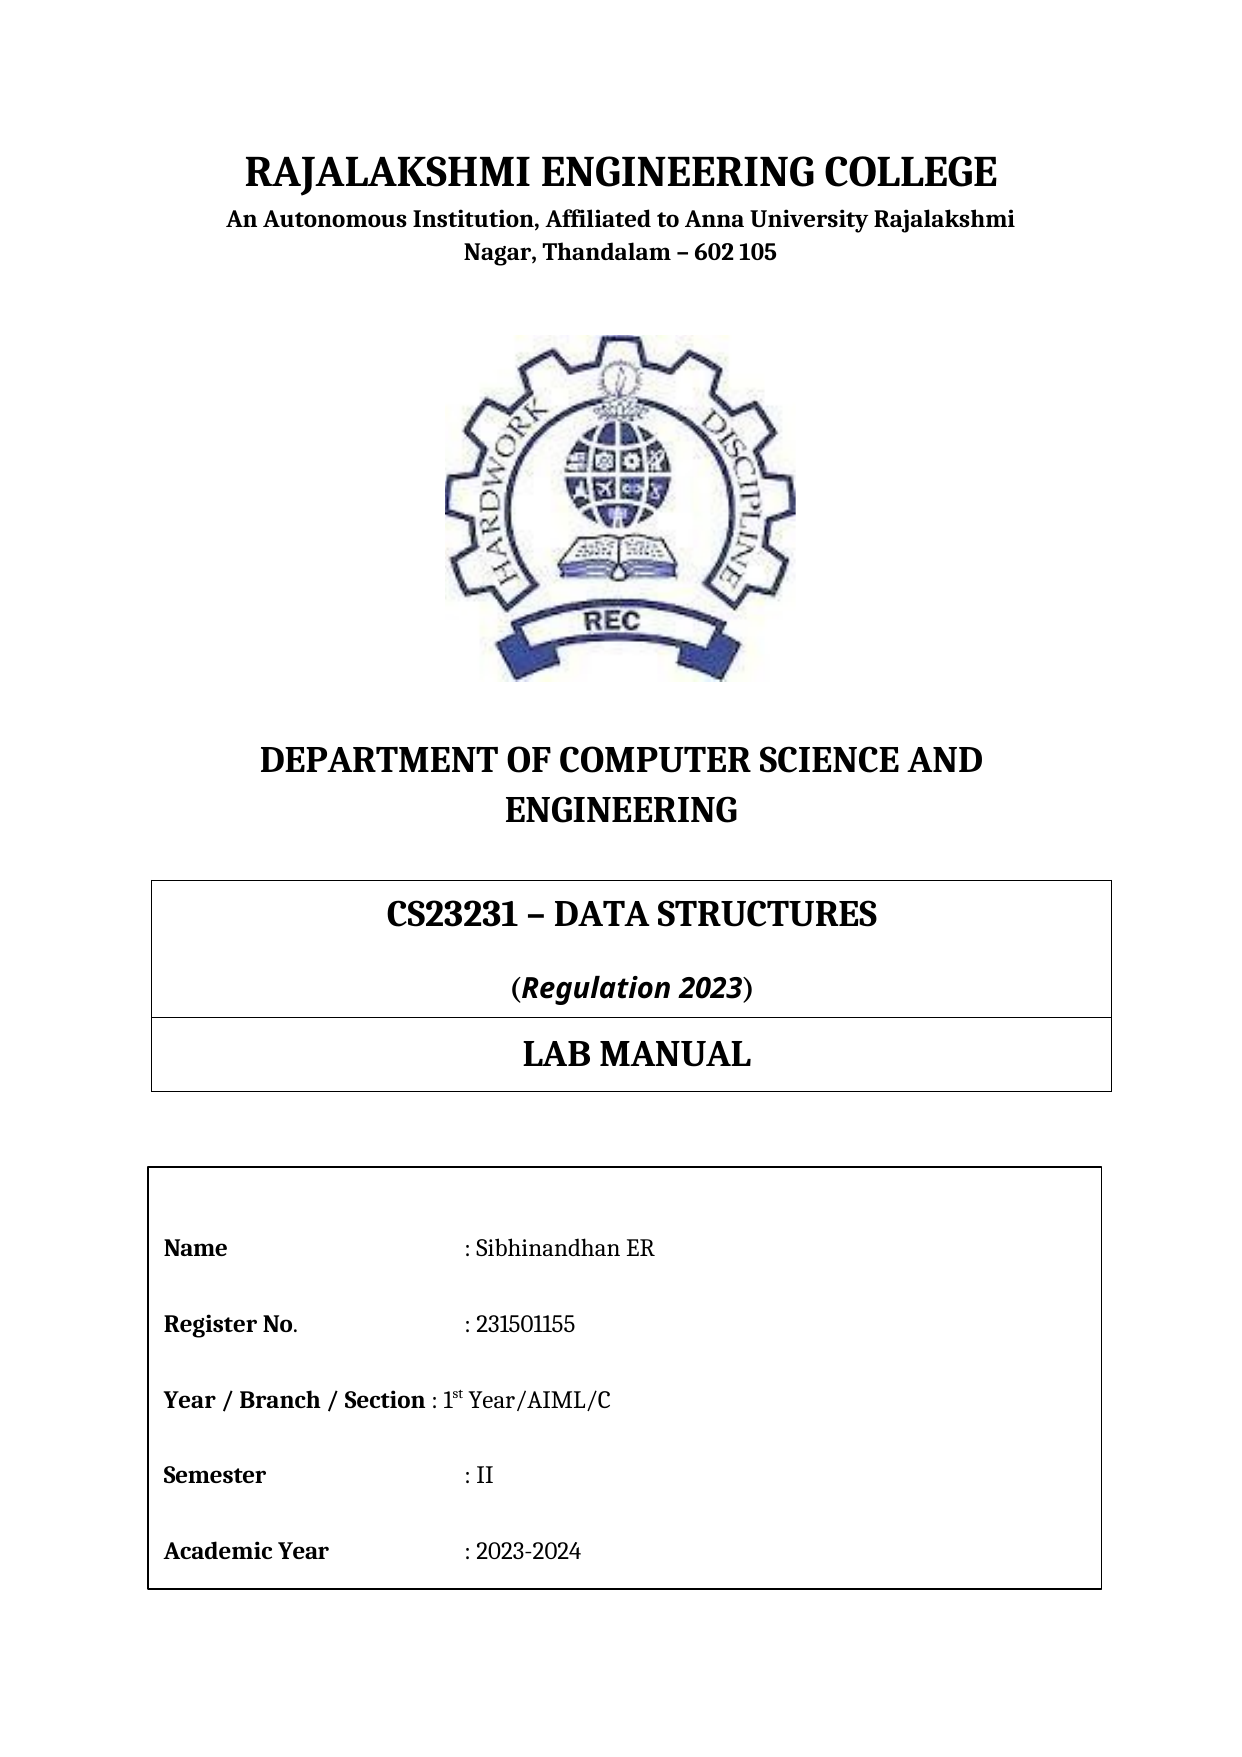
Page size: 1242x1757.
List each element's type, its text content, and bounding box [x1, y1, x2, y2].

text RAJALAKSHMI ENGINEERING COLLEGE [112, 147, 1129, 197]
table_cell LAB MANUAL [152, 1018, 1111, 1091]
table_header CS23231 – DATA STRUCTURES (Regulation 2023) [152, 881, 1111, 1017]
text DEPARTMENT OF COMPUTER SCIENCE AND ENGINEERING [189, 739, 1053, 832]
subtitle An Autonomous Institution, Affiliated to Anna University Rajalakshmi Nagar, Thandalam – 602 105 [188, 205, 1053, 267]
picture [445, 335, 796, 682]
